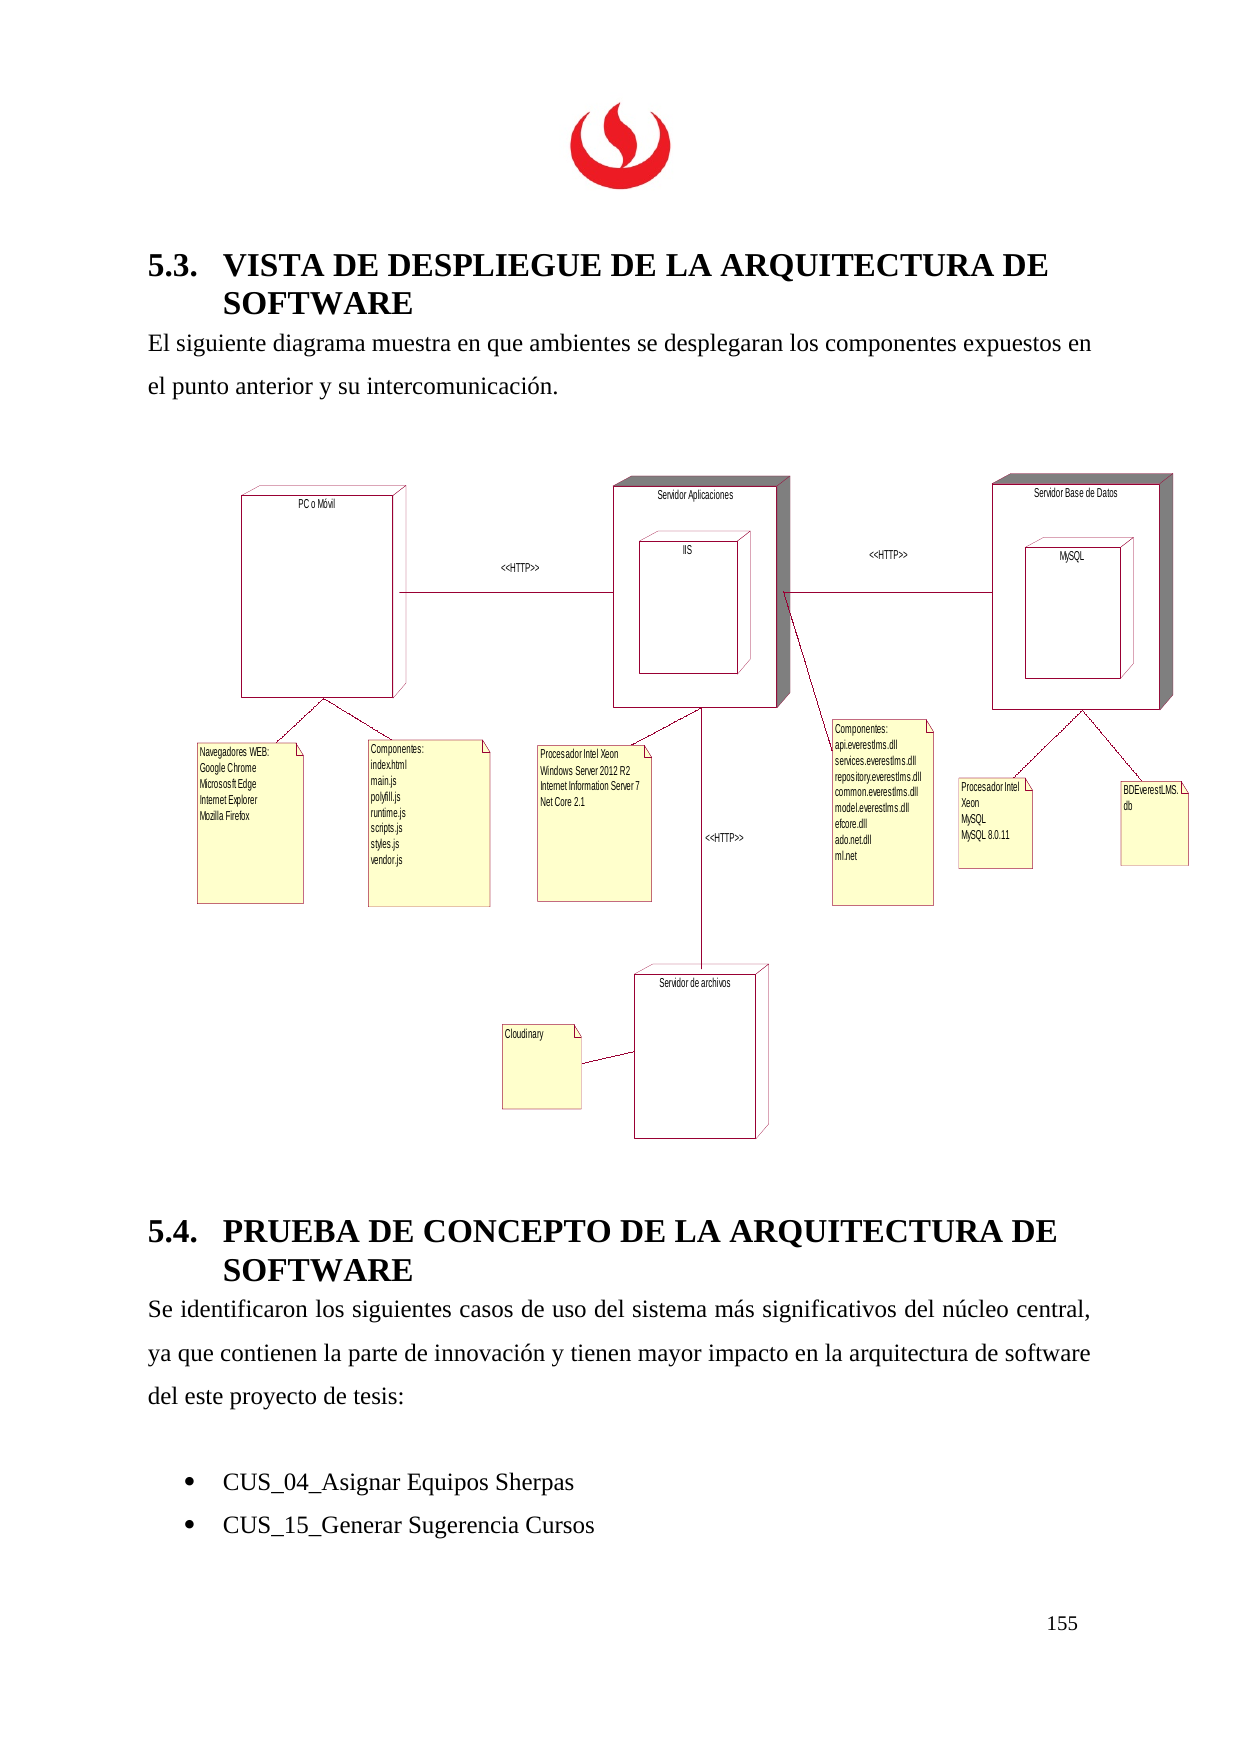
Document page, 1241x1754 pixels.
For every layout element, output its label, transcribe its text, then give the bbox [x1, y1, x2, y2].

list CUS_04_Asignar Equipos Sherpas [185, 1467, 1092, 1496]
subtitle VISTA DE DESPLIEGUE DE LA ARQUITECTURA DE SOFTWARE [148, 245, 1092, 322]
subtitle PRUEBA DE CONCEPTO DE LA ARQUITECTURA DE SOFTWARE [148, 1212, 1092, 1288]
text Se identificaron los siguientes casos de uso del sistema más significativos del núcleo central, ya que contienen la parte de innovación y tienen mayor impacto en la arquitectura de software del este proyecto de tesis: [148, 1294, 1092, 1409]
picture [497, 70, 744, 221]
list CUS_15_Generar Sugerencia Cursos [185, 1510, 1092, 1539]
text El siguiente diagrama muestra en que ambientes se desplegaran los componentes expuestos en el punto anterior y su intercomunicación. [148, 328, 1092, 400]
